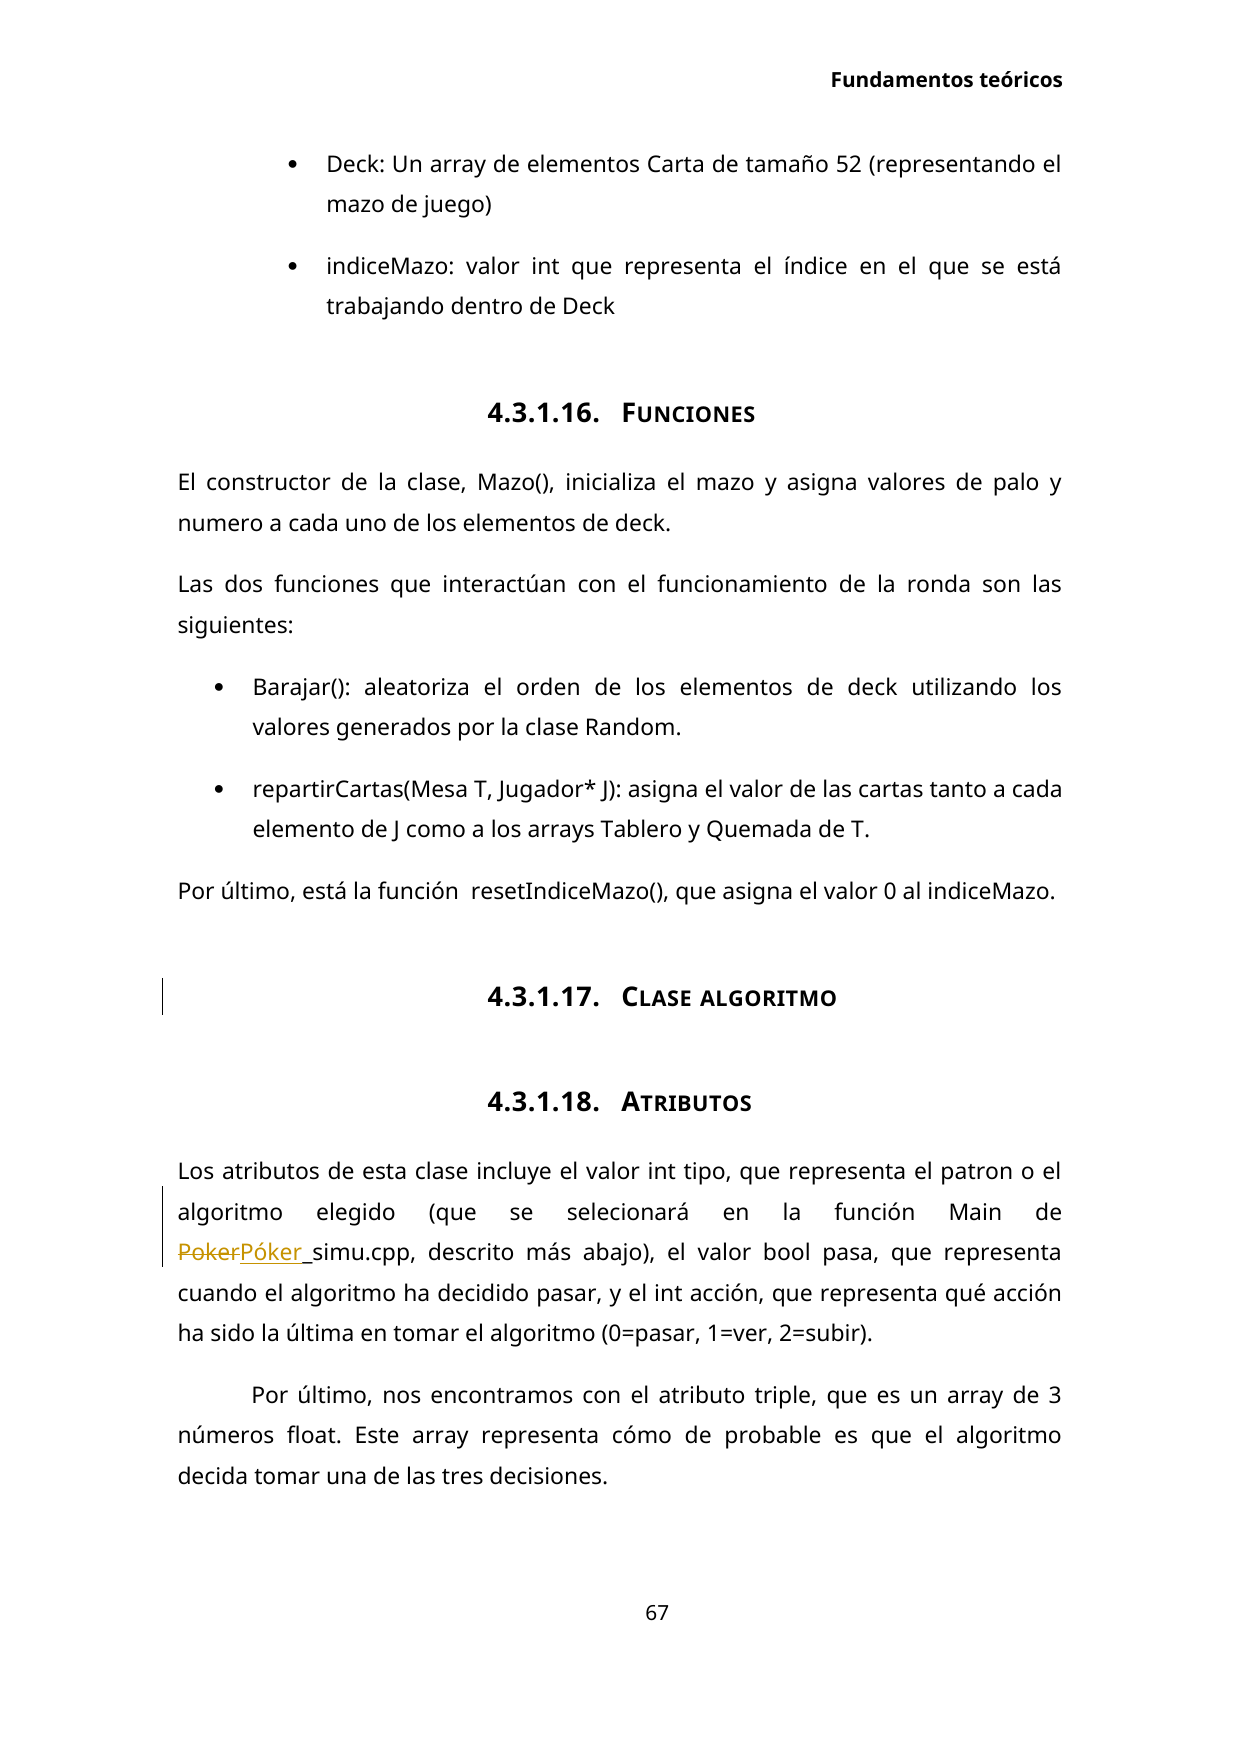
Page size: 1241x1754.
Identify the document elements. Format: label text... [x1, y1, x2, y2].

text El constructor de la clase, Mazo(), inicializa el mazo y asigna valores de palo y numero a cada uno de los elementos de deck. [177, 466, 1063, 538]
list repartirCartas(Mesa T, Jugador* J): asigna el valor de las cartas tanto a cada elemento de J como a los arrays Tablero y Quemada de T. [215, 773, 1063, 844]
list Barajar(): aleatoriza el orden de los elementos de deck utilizando los valores generados por la clase Random. [215, 671, 1063, 742]
list Deck: Un array de elementos Carta de tamaño 52 (representando el mazo de juego) [288, 148, 1063, 219]
subtitle Funciones [487, 393, 1063, 430]
subtitle Clase algoritmo [487, 978, 1063, 1015]
text Por último, está la función resetIndiceMazo(), que asigna el valor 0 al indiceMazo. [177, 875, 1063, 906]
text Por último, nos encontramos con el atributo triple, que es un array de 3 números float. Este array representa cómo de probable es que el algoritmo decida tomar una de las tres decisiones. [177, 1379, 1063, 1491]
text Los atributos de esta clase incluye el valor int tipo, que representa el patron o el algoritmo elegido (que se selecionará en la función Main de _simu.cpp, descrito más abajo), el valor bool pasa, que representa cuando el algoritmo ha decidido pasar, y el int acción, que representa qué acción ha sido la última en tomar el algoritmo (0=pasar, 1=ver, 2=subir). [177, 1155, 1063, 1349]
text Las dos funciones que interactúan con el funcionamiento de la ronda son las siguientes: [177, 568, 1063, 640]
subtitle Atributos [487, 1082, 1063, 1119]
list indiceMazo: valor int que representa el índice en el que se está trabajando dentro de Deck [288, 250, 1063, 322]
